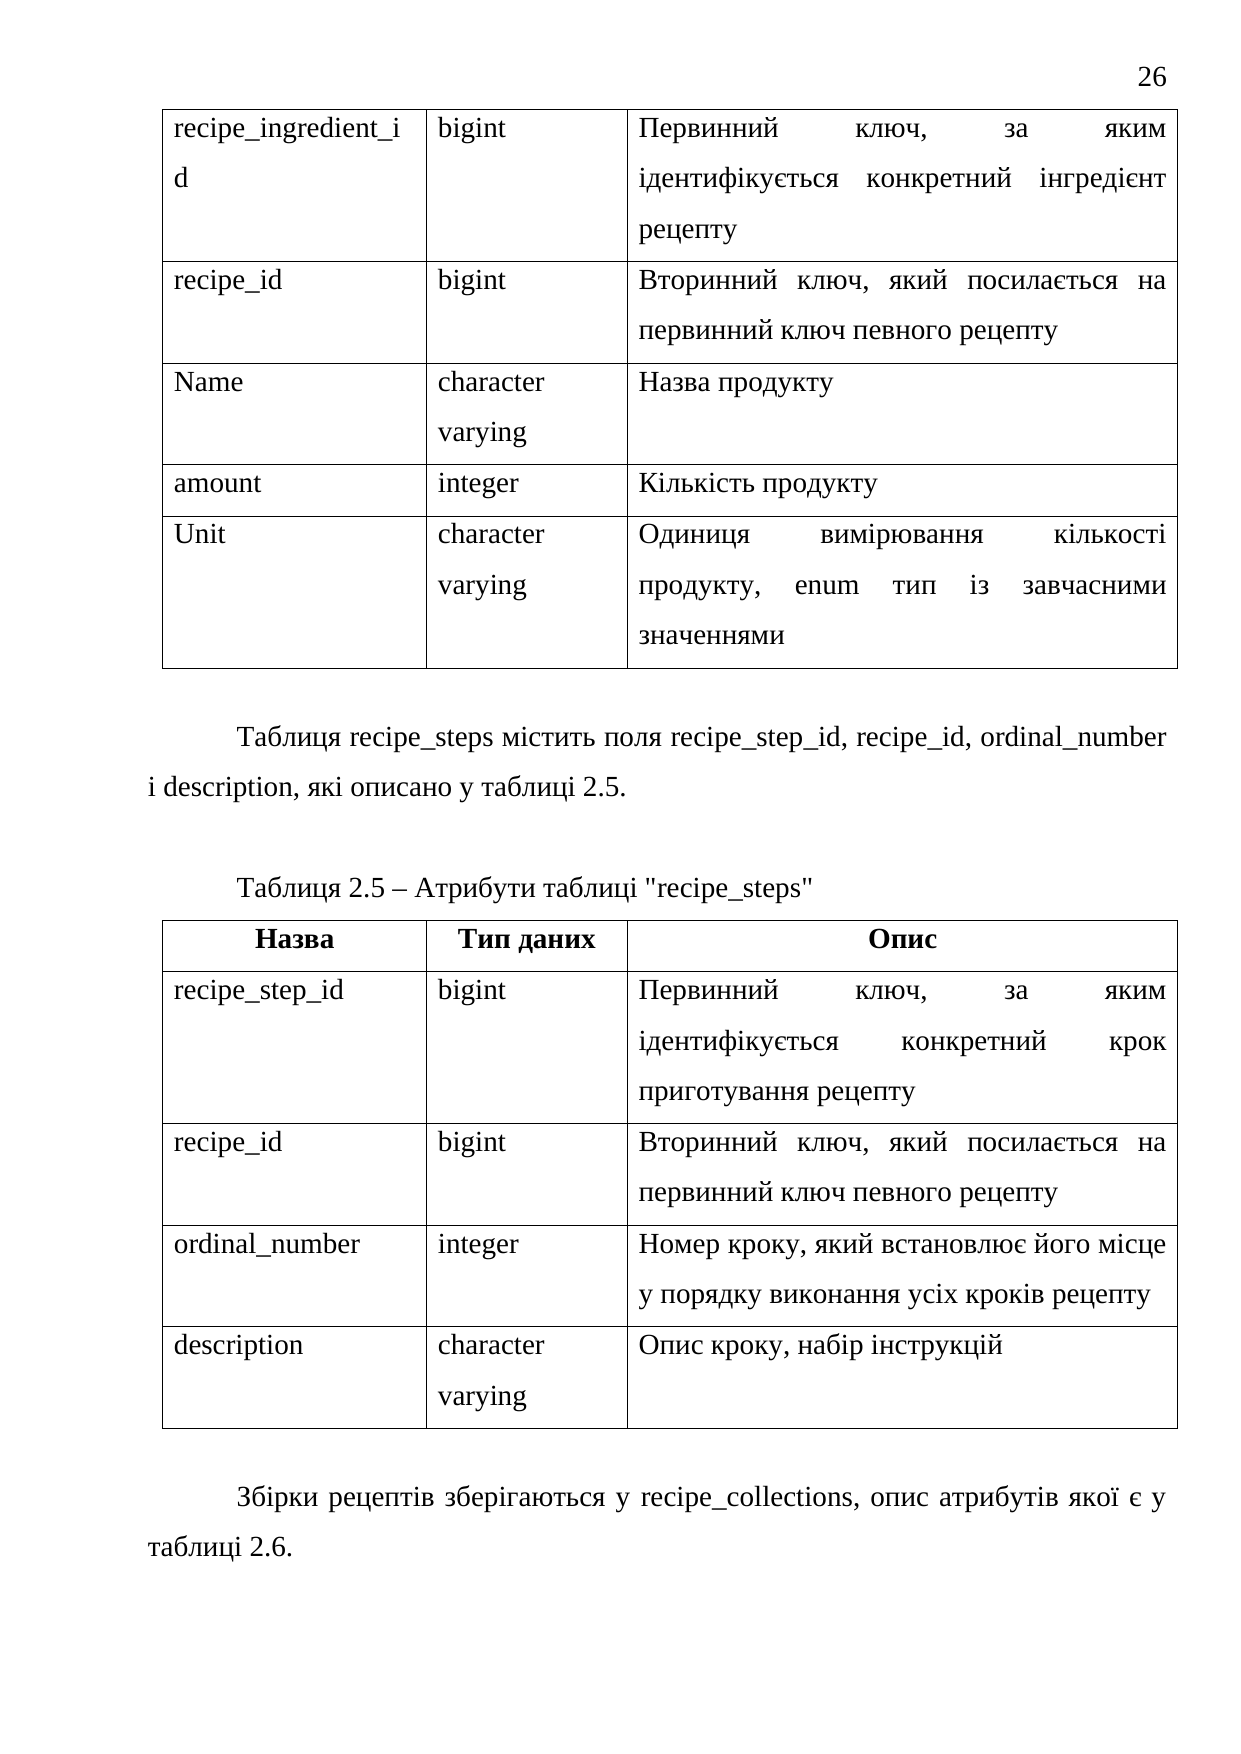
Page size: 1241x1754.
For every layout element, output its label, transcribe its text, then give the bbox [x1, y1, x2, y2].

table_cell Name [163, 364, 426, 464]
table_cell recipe_id [163, 1124, 426, 1225]
table_cell character varying [427, 517, 627, 667]
table_cell bigint [427, 110, 627, 261]
table_cell description [163, 1327, 426, 1428]
table_header Опис [628, 921, 1177, 971]
table_cell bigint [427, 1124, 627, 1225]
table_cell Номер кроку, який встановлює його місце у порядку виконання усіх кроків рецепту [628, 1226, 1177, 1326]
table_cell character varying [427, 364, 627, 464]
text Таблиця 2.5 – Атрибути таблиці "recipe_steps" [148, 870, 1167, 903]
table_cell Назва продукту [628, 364, 1177, 464]
table_cell Первинний ключ, за яким ідентифікується конкретний крок приготування рецепту [628, 972, 1177, 1123]
table_cell Опис кроку, набір інструкцій [628, 1327, 1177, 1428]
table_cell recipe_id [163, 262, 426, 363]
table_header Назва [163, 921, 426, 971]
table_cell bigint [427, 972, 627, 1123]
table_cell amount [163, 465, 426, 516]
table_cell Вторинний ключ, який посилається на первинний ключ певного рецепту [628, 1124, 1177, 1225]
table_cell Unit [163, 517, 426, 667]
table_cell integer [427, 465, 627, 516]
table_cell integer [427, 1226, 627, 1326]
table_header Тип даних [427, 921, 627, 971]
table_cell Вторинний ключ, який посилається на первинний ключ певного рецепту [628, 262, 1177, 363]
table_cell recipe_step_id [163, 972, 426, 1123]
text Збірки рецептів зберігаються у recipe_collections, опис атрибутів якої є у таблиці 2.6. [148, 1479, 1167, 1563]
table_cell Кількість продукту [628, 465, 1177, 516]
table_cell Первинний ключ, за яким ідентифікується конкретний інгредієнт рецепту [628, 110, 1177, 261]
table_cell ordinal_number [163, 1226, 426, 1326]
table_cell recipe_ingredient_id [163, 110, 426, 261]
table_cell Одиниця вимірювання кількості продукту, enum тип із завчасними значеннями [628, 517, 1177, 667]
table_cell character varying [427, 1327, 627, 1428]
table_cell bigint [427, 262, 627, 363]
text Таблиця recipe_steps містить поля recipe_step_id, recipe_id, ordinal_number і description, які описано у таблиці 2.5. [148, 719, 1167, 803]
